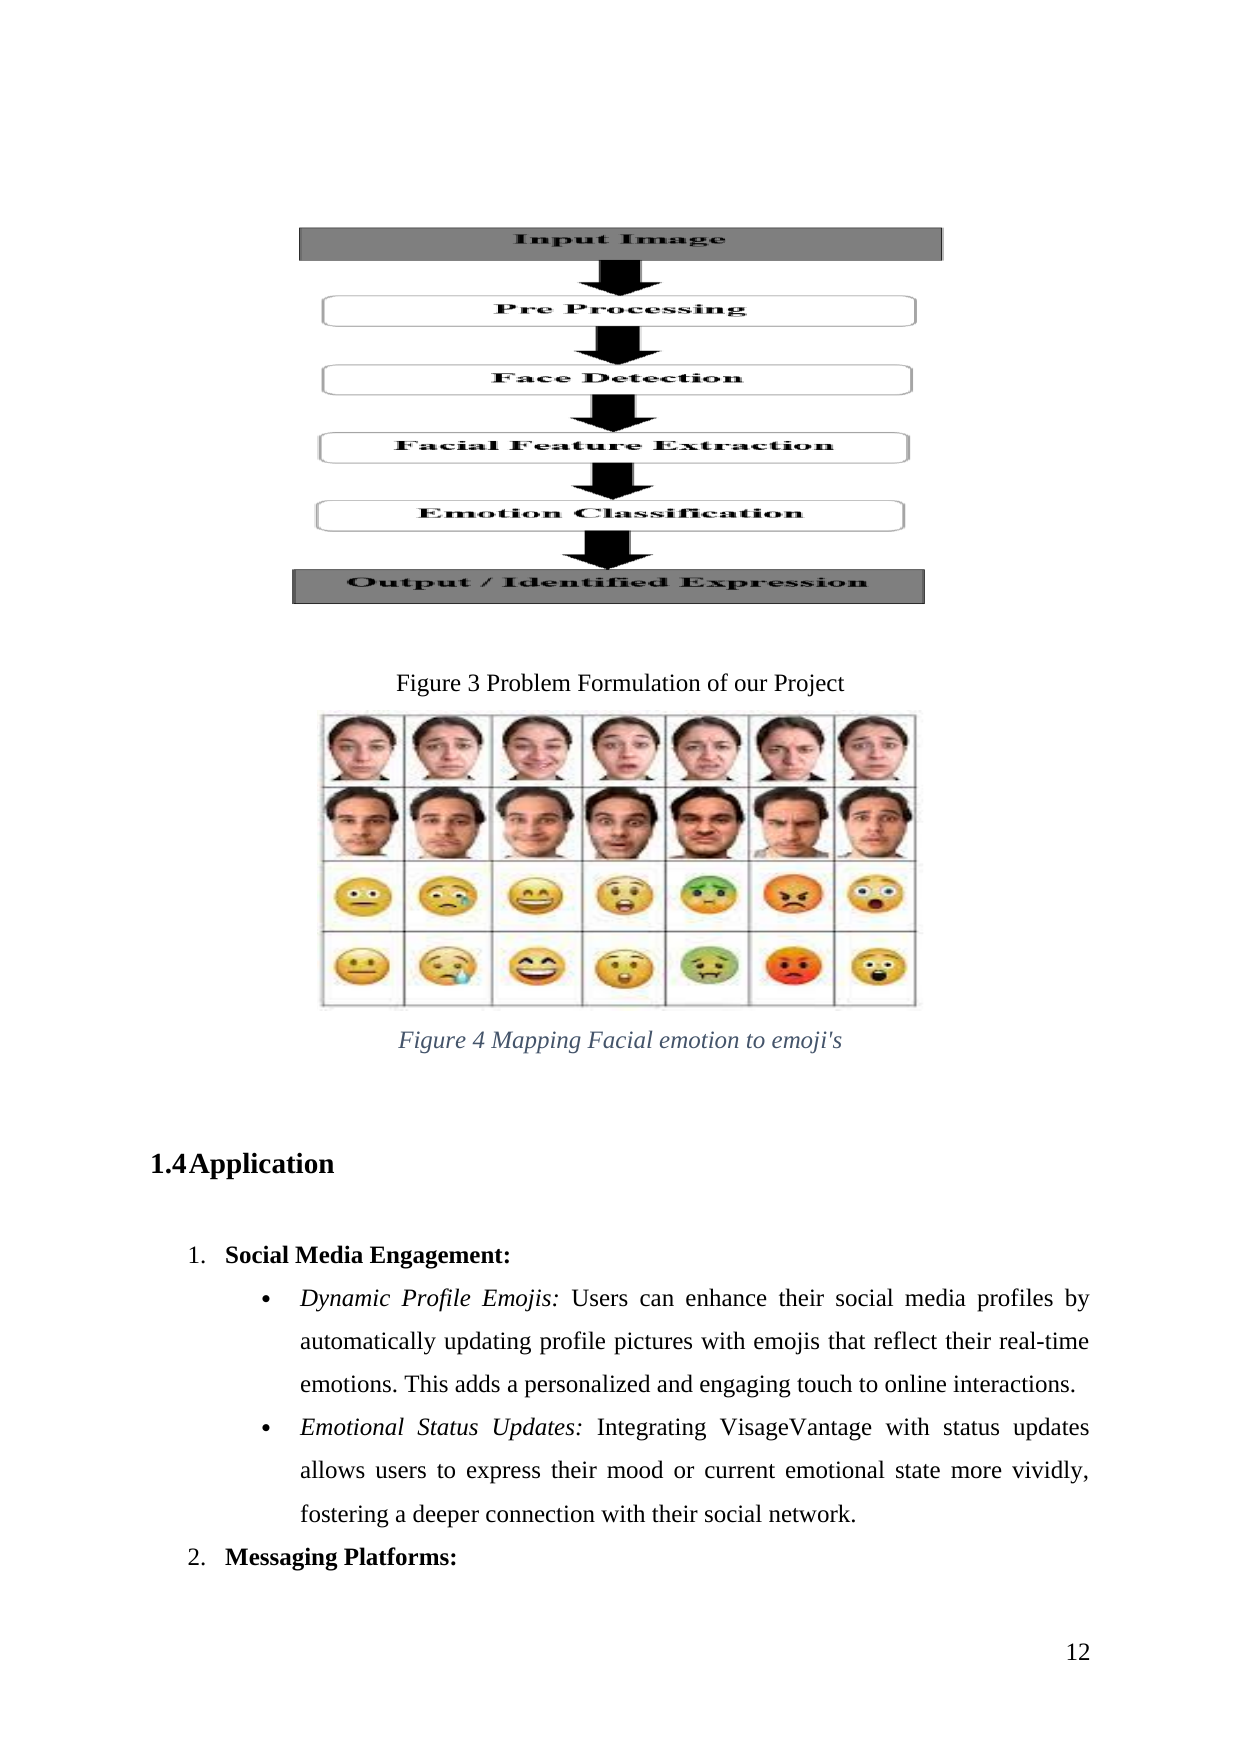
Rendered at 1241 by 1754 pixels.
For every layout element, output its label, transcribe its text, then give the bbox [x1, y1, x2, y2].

list Messaging Platforms: [187, 1542, 1090, 1571]
picture [260, 223, 968, 611]
list Application [150, 1147, 1090, 1180]
picture [317, 710, 924, 1011]
list Emotional Status Updates: Integrating VisageVantage with status updates allows users to express their mood or current emotional state more vividly, fostering a deeper connection with their social network. [262, 1412, 1090, 1527]
text Figure 4 Mapping Facial emotion to emoji's [150, 1025, 1090, 1054]
text Figure 3 Problem Formulation of our Project [150, 668, 1090, 696]
list Social Media Engagement: [187, 1240, 1090, 1269]
list Dynamic Profile Emojis: Users can enhance their social media profiles by automatically updating profile pictures with emojis that reflect their real-time emotions. This adds a personalized and engaging touch to online interactions. [262, 1283, 1090, 1398]
